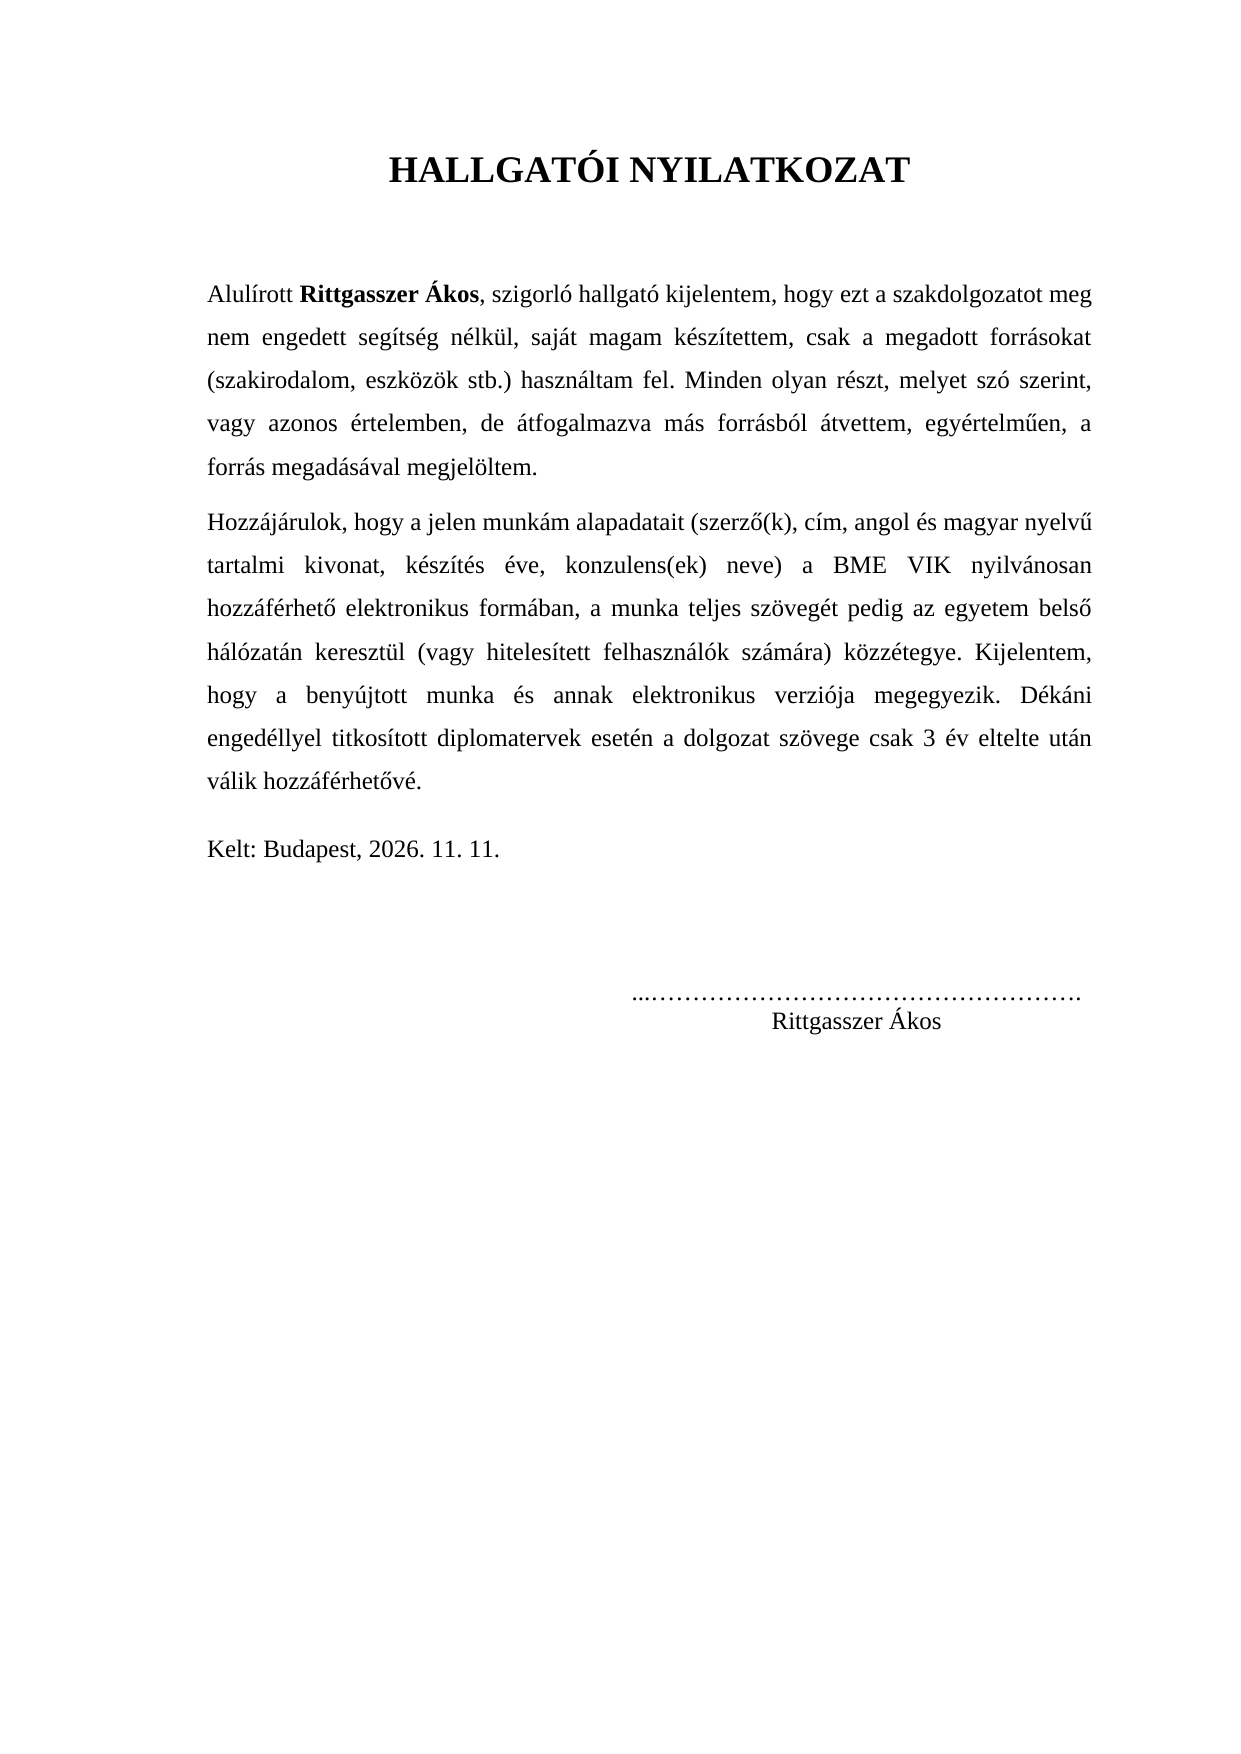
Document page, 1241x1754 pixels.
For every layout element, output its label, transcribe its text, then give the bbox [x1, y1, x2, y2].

text Kelt: Budapest, 2021. 12. 08. [207, 834, 1092, 863]
text Rittgasszer Ákos [591, 1006, 1092, 1035]
text ...……………………………………………. [591, 977, 1092, 1006]
text Hallgatói nyilatkozat [207, 148, 1092, 191]
text Alulírott Rittgasszer Ákos, szigorló hallgató kijelentem, hogy ezt a szakdolgozatot meg nem engedett segítség nélkül, saját magam készítettem, csak a megadott forrásokat (szakirodalom, eszközök stb.) használtam fel. Minden olyan részt, melyet szó szerint, vagy azonos értelemben, de átfogalmazva más forrásból átvettem, egyértelműen, a forrás megadásával megjelöltem. [207, 279, 1092, 480]
text Hozzájárulok, hogy a jelen munkám alapadatait (szerző(k), cím, angol és magyar nyelvű tartalmi kivonat, készítés éve, konzulens(ek) neve) a BME VIK nyilvánosan hozzáférhető elektronikus formában, a munka teljes szövegét pedig az egyetem belső hálózatán keresztül (vagy hitelesített felhasználók számára) közzétegye. Kijelentem, hogy a benyújtott munka és annak elektronikus verziója megegyezik. Dékáni engedéllyel titkosított diplomatervek esetén a dolgozat szövege csak 3 év eltelte után válik hozzáférhetővé. [207, 507, 1092, 795]
